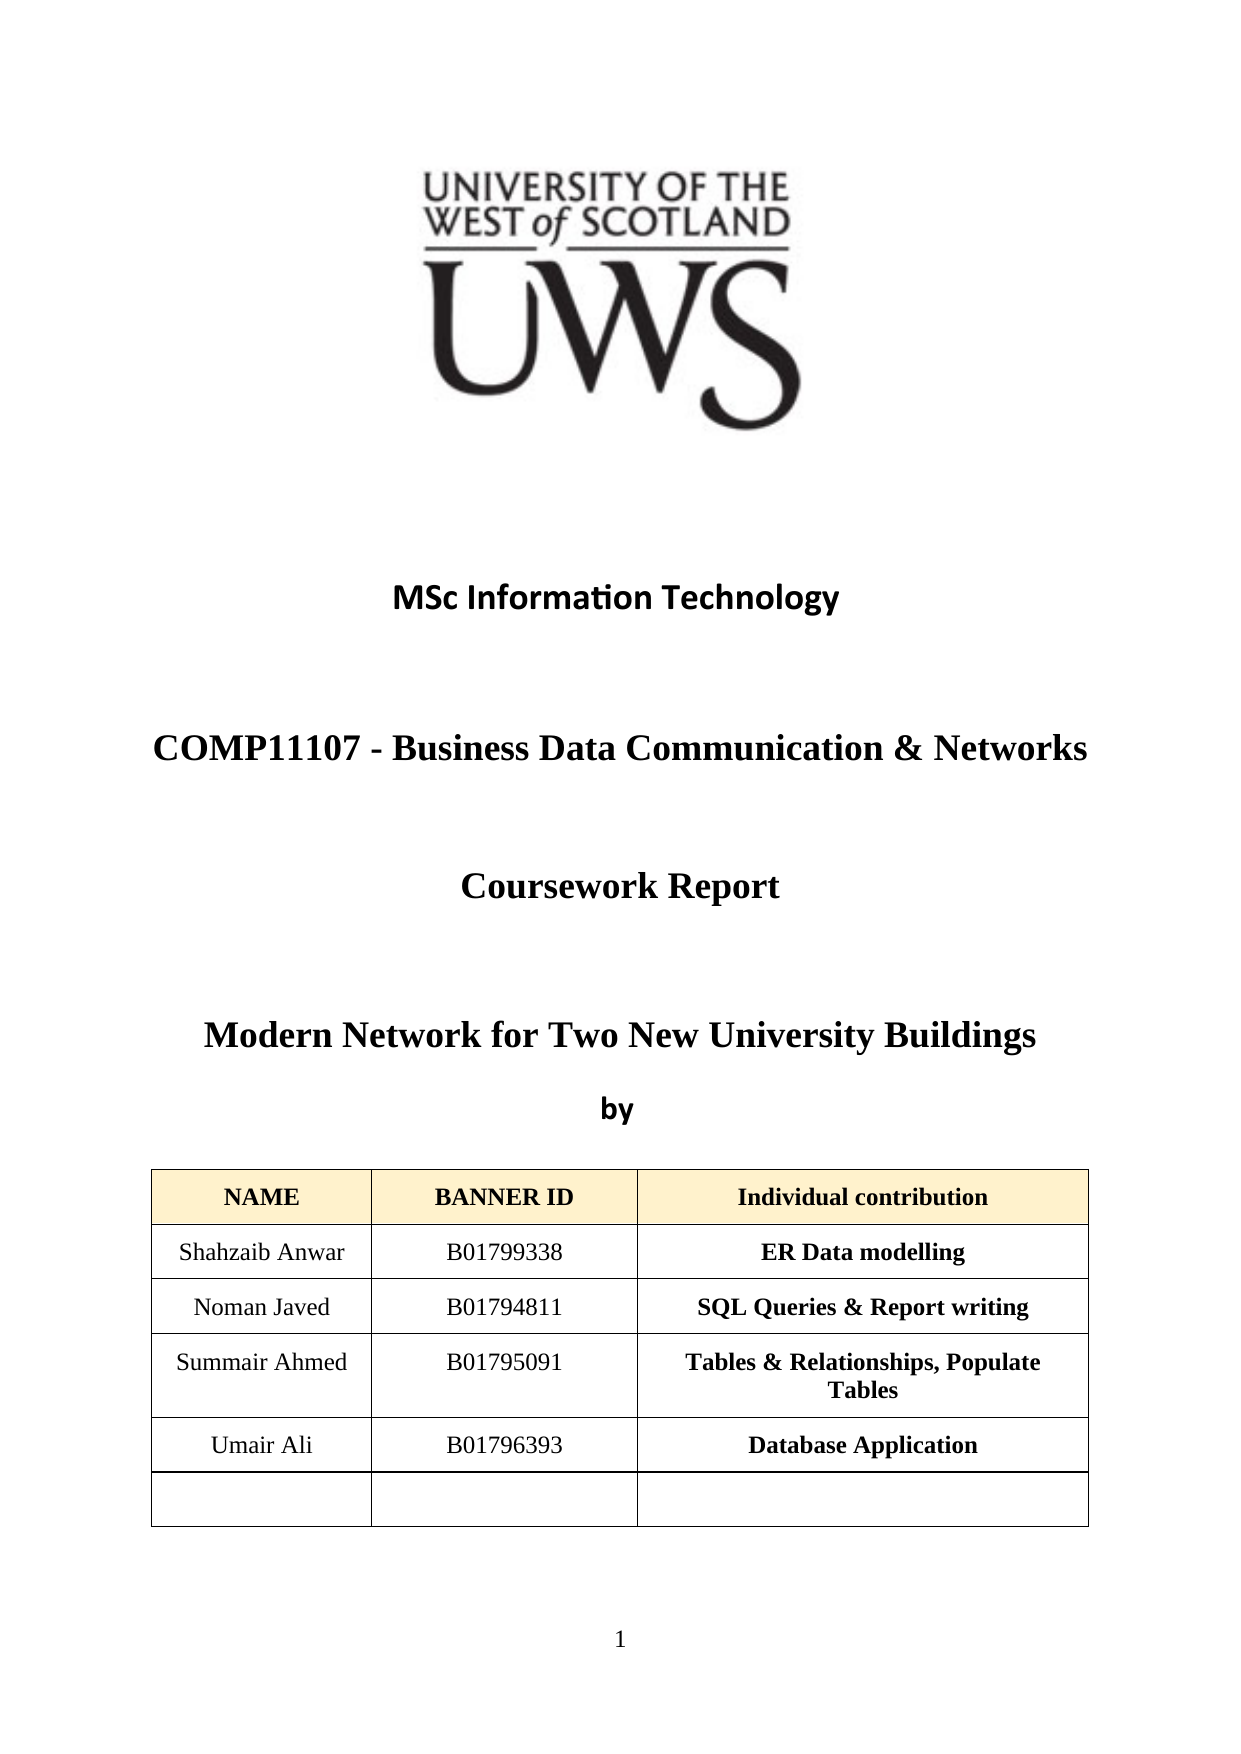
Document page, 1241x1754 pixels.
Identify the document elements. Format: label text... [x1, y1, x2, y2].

picture [401, 151, 816, 448]
text COMP11107 - Business Data Communication & Networks [150, 726, 1090, 769]
text Coursework Report [150, 863, 1090, 907]
table_cell B01799338 [372, 1225, 637, 1278]
text Modern Network for Two New University Buildings [150, 1013, 1090, 1056]
table_cell Summair Ahmed [152, 1334, 371, 1417]
table_header NAME [152, 1170, 371, 1223]
table_cell [372, 1473, 637, 1526]
text MSc Information Technology [150, 573, 1090, 619]
table_cell [638, 1473, 1088, 1526]
table_cell B01794811 [372, 1279, 637, 1333]
table_header BANNER ID [372, 1170, 637, 1223]
table_cell Database Application [638, 1418, 1088, 1471]
table_cell ER Data modelling [638, 1225, 1088, 1278]
table_cell Shahzaib Anwar [152, 1225, 371, 1278]
table_cell SQL Queries & Report writing [638, 1279, 1088, 1333]
text by [600, 1087, 1090, 1128]
table_header Individual contribution [638, 1170, 1088, 1223]
table_cell [152, 1473, 371, 1526]
table_cell Umair Ali [152, 1418, 371, 1471]
table_cell B01796393 [372, 1418, 637, 1471]
table_cell Tables & Relationships, Populate Tables [638, 1334, 1088, 1417]
table_cell B01795091 [372, 1334, 637, 1417]
table_cell Noman Javed [152, 1279, 371, 1333]
